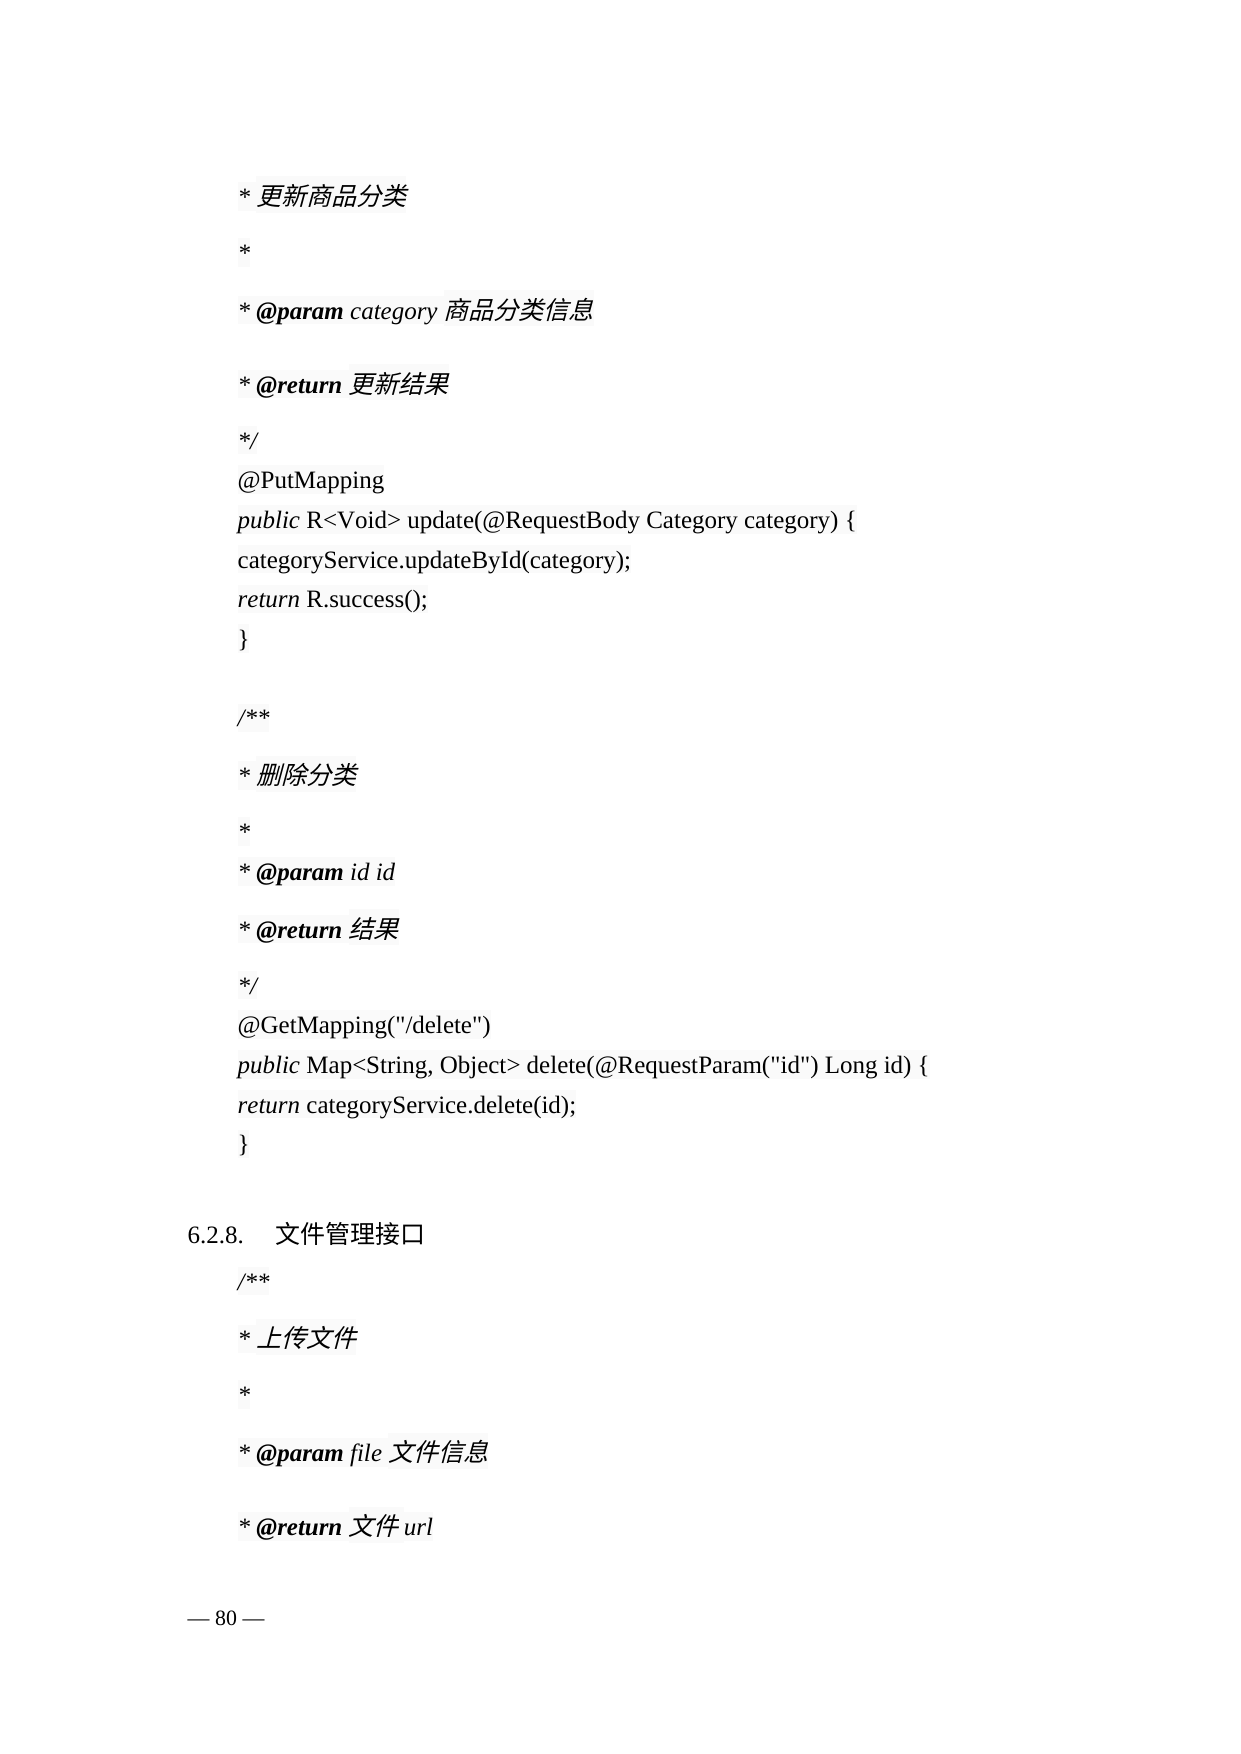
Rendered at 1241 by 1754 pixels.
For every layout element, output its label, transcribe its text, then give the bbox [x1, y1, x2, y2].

text * @return 更新结果 [187, 350, 1053, 415]
text * @param file 文件信息 [187, 1418, 1053, 1483]
text * @return 文件url [187, 1492, 1053, 1557]
text /** [187, 702, 1053, 734]
text */ [187, 424, 1053, 456]
text return R.success(); [187, 583, 1053, 615]
subtitle 文件管理接口 [187, 1200, 1053, 1265]
text * @param id id [187, 855, 1053, 888]
text * @param category 商品分类信息 [187, 276, 1053, 341]
text return categoryService.delete(id); [187, 1088, 1053, 1120]
text public Map<String, Object> delete(@RequestParam("id") Long id) { [187, 1048, 1053, 1081]
text * 上传文件 [187, 1304, 1053, 1369]
text public R<Void> update(@RequestBody Category category) { [187, 503, 1053, 536]
text * @return 结果 [187, 895, 1053, 960]
text } [187, 622, 1053, 655]
text */ [187, 969, 1053, 1001]
text * [187, 236, 1053, 268]
text categoryService.updateById(category); [187, 543, 1053, 575]
text * 删除分类 [187, 741, 1053, 806]
text /** [187, 1265, 1053, 1297]
text * [187, 1378, 1053, 1411]
text * [187, 815, 1053, 848]
text @GetMapping("/delete") [187, 1008, 1053, 1041]
text } [187, 1128, 1053, 1160]
text * 更新商品分类 [187, 162, 1053, 227]
text @PutMapping [187, 463, 1053, 496]
